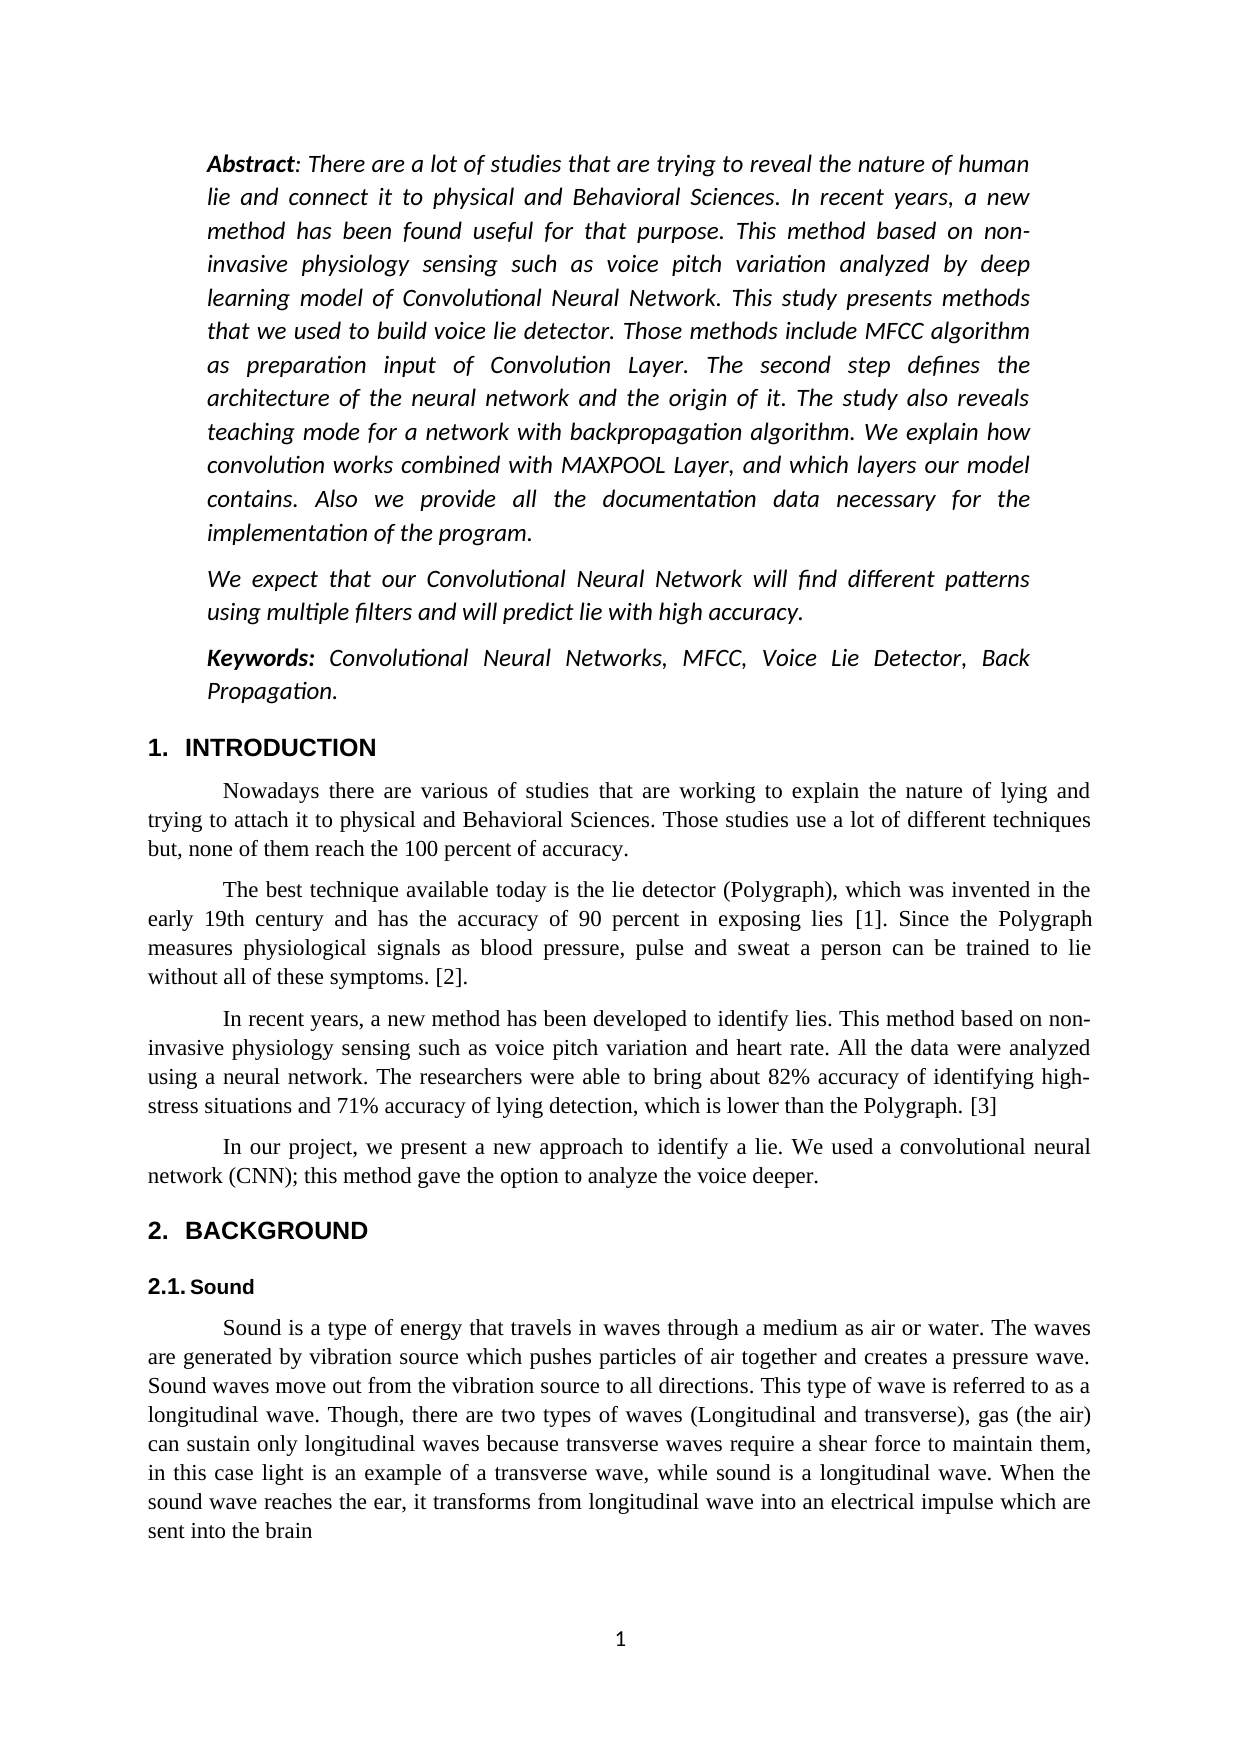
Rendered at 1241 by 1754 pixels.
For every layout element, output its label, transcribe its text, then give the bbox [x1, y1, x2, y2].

text We expect that our Convolutional Neural Network will find different patterns using multiple filters and will predict lie with high accuracy. [207, 563, 1034, 627]
text In our project, we present a new approach to identify a lie. We used a convolutional neural network (CNN); this method gave the option to analyze the voice deeper. [148, 1133, 1092, 1188]
subtitle Sound [148, 1273, 1092, 1299]
text Sound is a type of energy that travels in waves through a medium as air or water. The waves are generated by vibration source which pushes particles of air together and creates a pressure wave. Sound waves move out from the vibration source to all directions. This type of wave is referred to as a longitudinal wave. Though, there are two types of waves (Longitudinal and transverse), gas (the air) can sustain only longitudinal waves because transverse waves require a shear force to maintain them, in this case light is an example of a transverse wave, while sound is a longitudinal wave. When the sound wave reaches the ear, it transforms from longitudinal wave into an electrical impulse which are sent into the brain [148, 1314, 1092, 1543]
text Nowadays there are various of studies that are working to explain the nature of lying and trying to attach it to physical and Behavioral Sciences. Those studies use a lot of different techniques but, none of them reach the 100 percent of accuracy. [148, 777, 1092, 861]
subtitle INTRODUCTION [148, 733, 1092, 762]
text The best technique available today is the lie detector (Polygraph), which was invented in the early 19th century and has the accuracy of 90 percent in exposing lies . Since the Polygraph measures physiological signals as blood pressure, pulse and sweat a person can be trained to lie without all of these symptoms.. [148, 877, 1092, 990]
text Abstract: There are a lot of studies that are trying to reveal the nature of human lie and connect it to physical and Behavioral Sciences. In recent years, a new method has been found useful for that purpose. This method based on non-invasive physiology sensing such as voice pitch variation analyzed by deep learning model of Convolutional Neural Network. This study presents methods that we used to build voice lie detector. Those methods include MFCC algorithm as preparation input of Convolution Layer. The second step defines the architecture of the neural network and the origin of it. The study also reveals teaching mode for a network with backpropagation algorithm. We explain how convolution works combined with MAXPOOL Layer, and which layers our model contains. Also we provide all the documentation data necessary for the implementation of the program. [207, 148, 1034, 547]
subtitle BACKGROUND [148, 1216, 1092, 1245]
text In recent years, a new method has been developed to identify lies. This method based on non-invasive physiology sensing such as voice pitch variation and heart rate. All the data were analyzed using a neural network. The researchers were able to bring about 82% accuracy of identifying high-stress situations and 71% accuracy of lying detection, which is lower than the Polygraph. [148, 1005, 1092, 1118]
text Keywords: Convolutional Neural Networks, MFCC, Voice Lie Detector, Back Propagation. [207, 642, 1034, 706]
